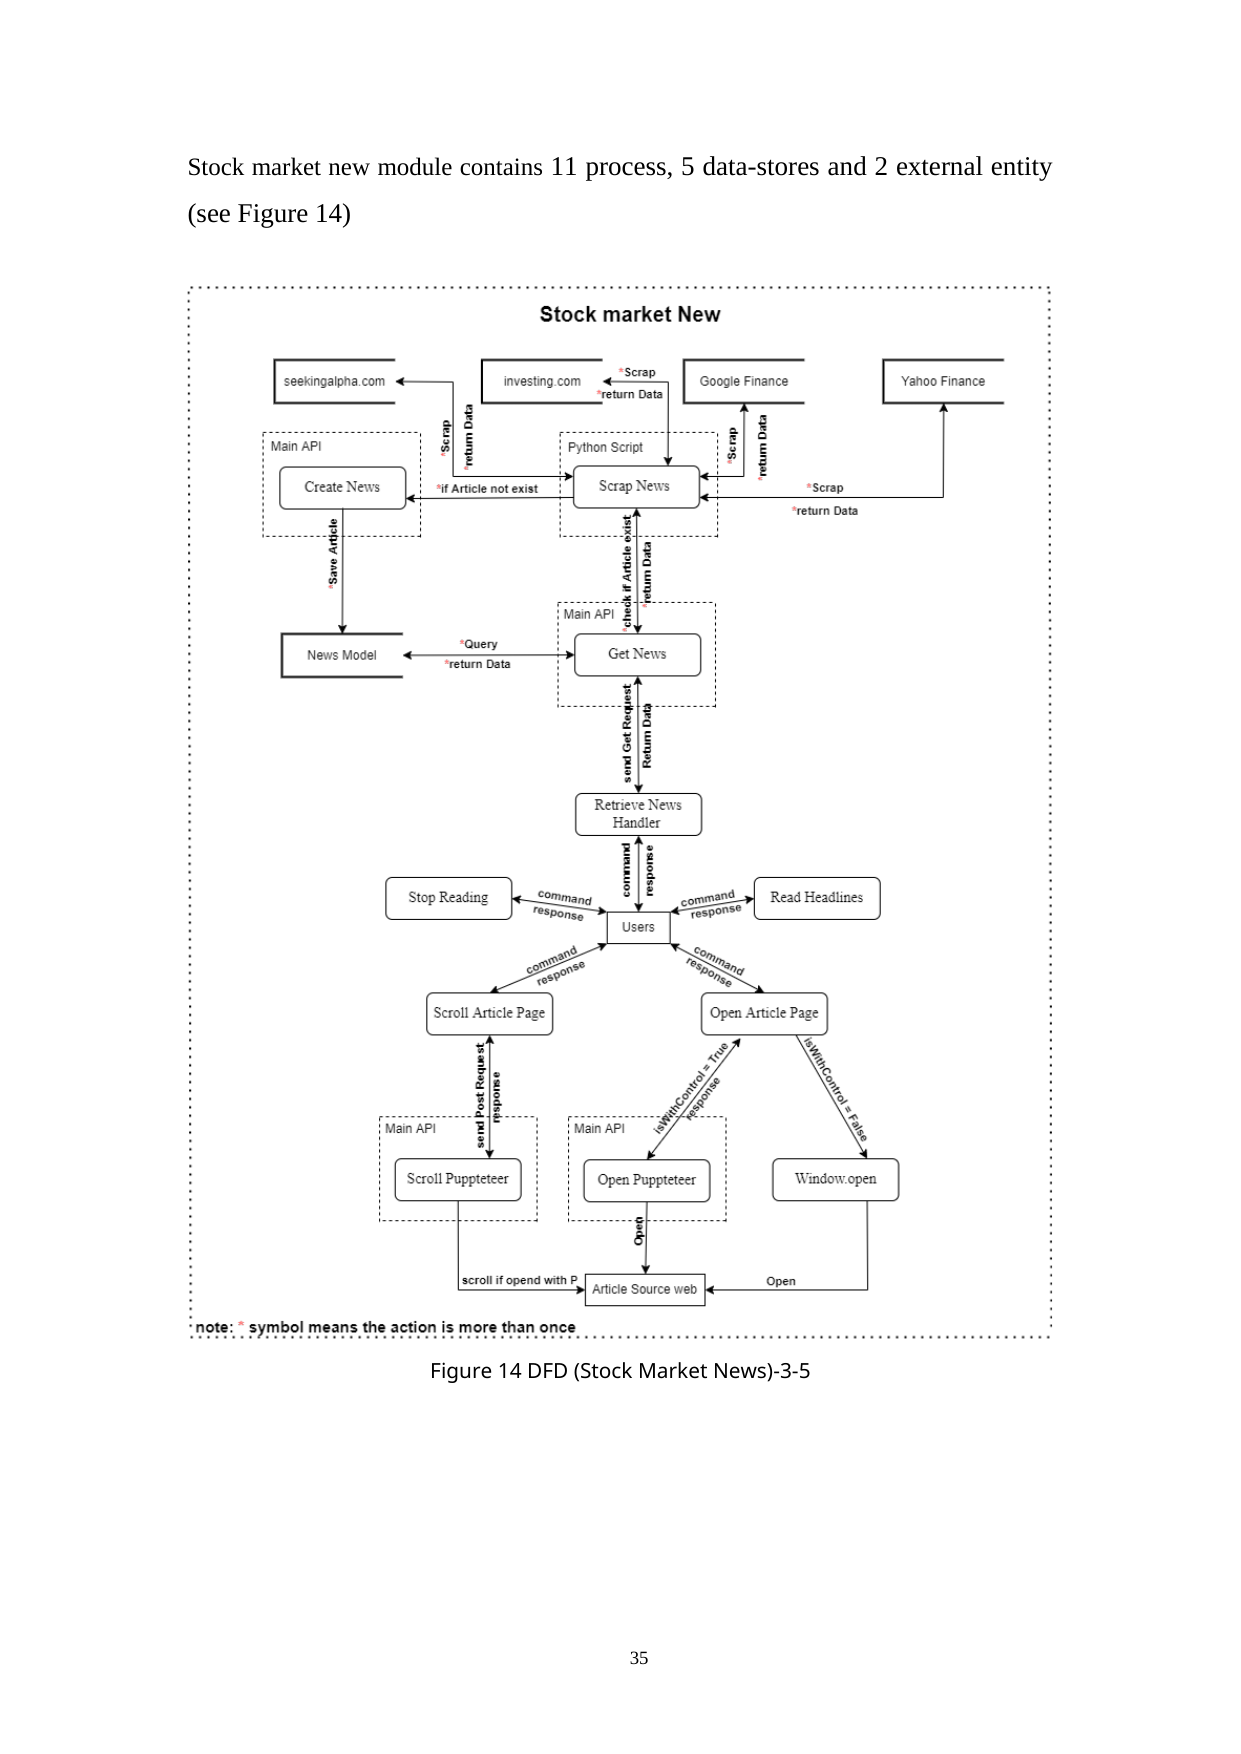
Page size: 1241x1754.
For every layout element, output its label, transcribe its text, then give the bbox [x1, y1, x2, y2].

picture [187, 286, 1053, 1343]
text Stock market new module contains 11 process, 5 data-stores and 2 external entity (see Figure 14) [187, 150, 1053, 228]
text Figure 14 DFD (Stock Market News)-3-5 [187, 1357, 1053, 1385]
